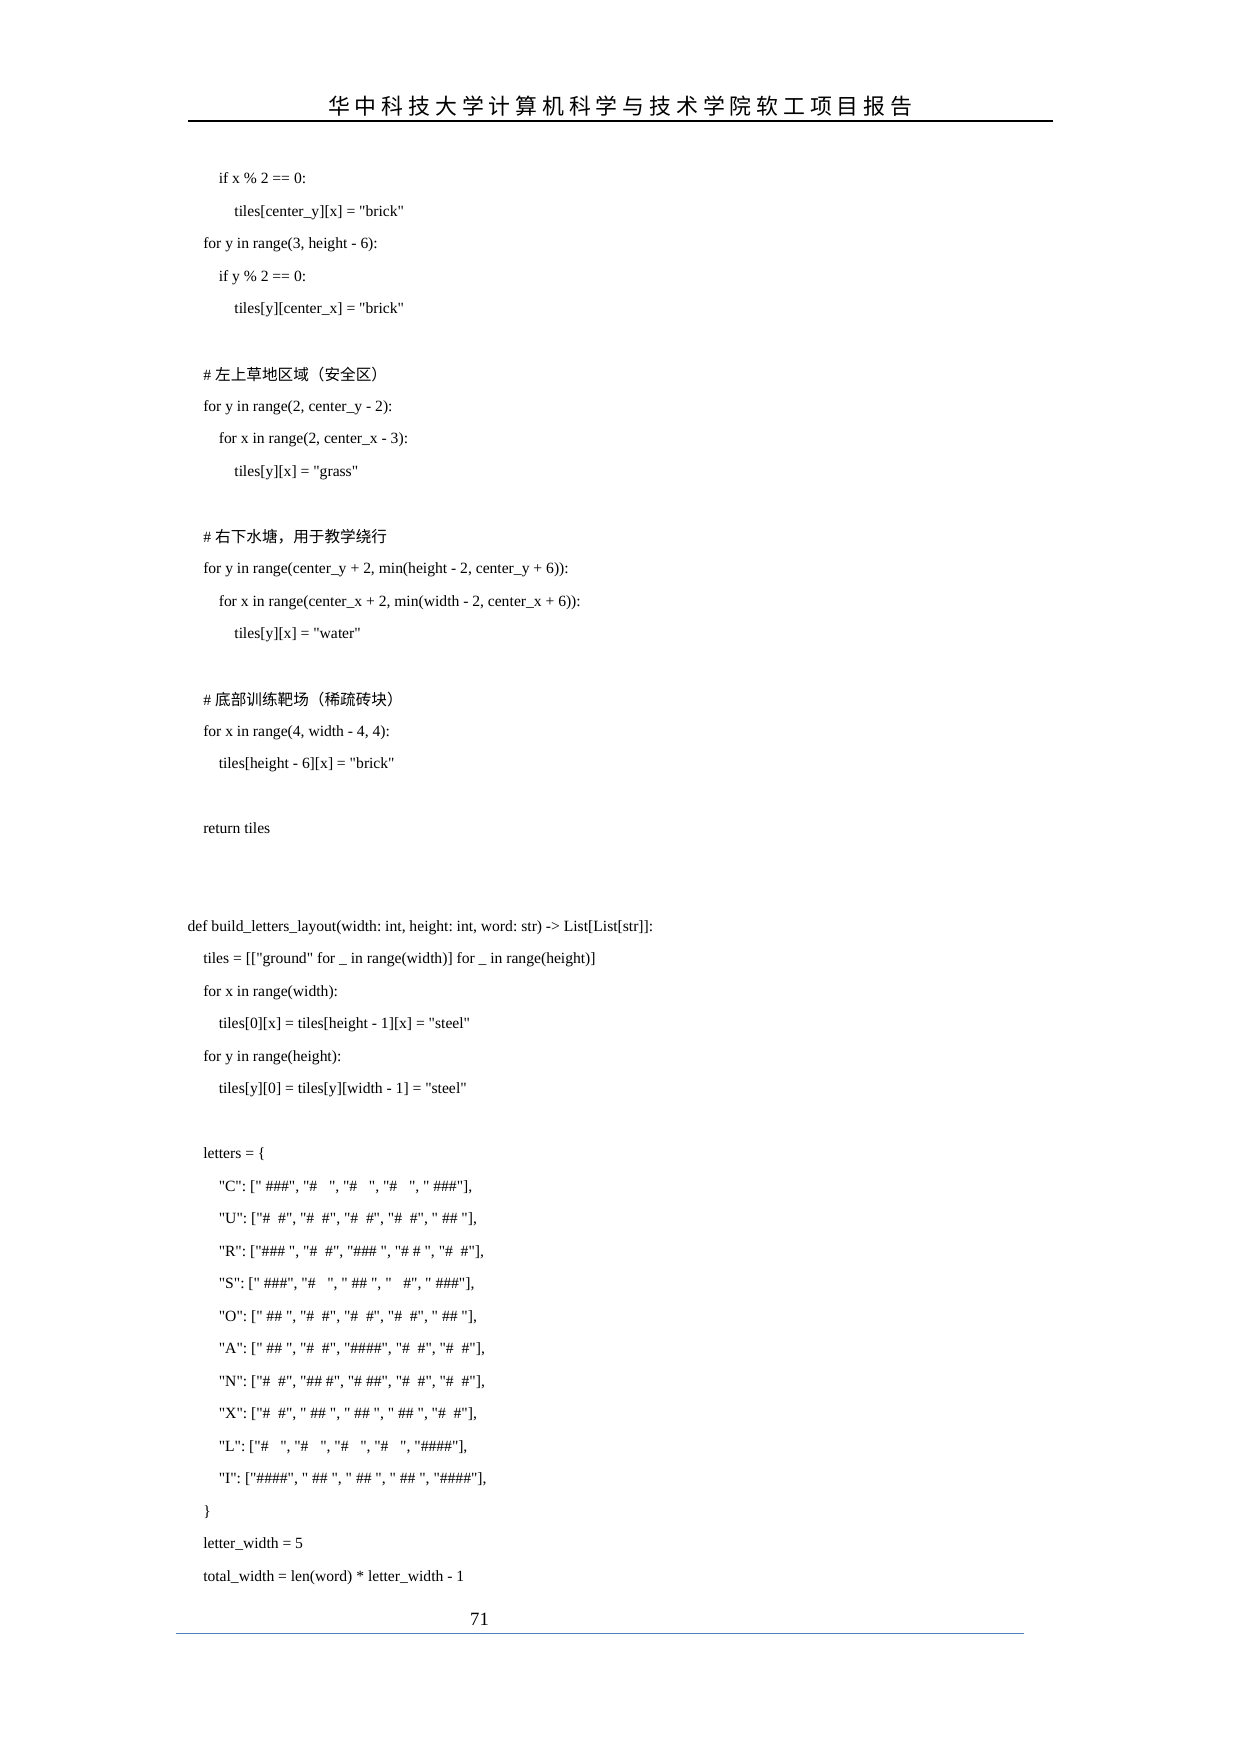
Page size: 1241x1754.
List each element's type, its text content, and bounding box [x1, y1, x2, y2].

text return tiles [187, 812, 1053, 844]
text tiles[center_y][x] = "brick" [187, 194, 1053, 227]
text letters = { [187, 1137, 1053, 1169]
text for x in range(width): [187, 974, 1053, 1007]
text "N": ["# #", "## #", "# ##", "# #", "# #"], [187, 1364, 1053, 1397]
text tiles[y][0] = tiles[y][width - 1] = "steel" [187, 1072, 1053, 1104]
text if y % 2 == 0: [187, 259, 1053, 292]
text total_width = len(word) * letter_width - 1 [187, 1559, 1053, 1592]
text tiles = [["ground" for _ in range(width)] for _ in range(height)] [187, 942, 1053, 974]
text "S": [" ###", "# ", " ## ", " #", " ###"], [187, 1267, 1053, 1299]
text for x in range(center_x + 2, min(width - 2, center_x + 6)): [187, 584, 1053, 617]
text tiles[y][center_x] = "brick" [187, 292, 1053, 324]
text tiles[y][x] = "grass" [187, 454, 1053, 487]
text "O": [" ## ", "# #", "# #", "# #", " ## "], [187, 1299, 1053, 1332]
text "L": ["# ", "# ", "# ", "# ", "####"], [187, 1429, 1053, 1462]
text for x in range(4, width - 4, 4): [187, 714, 1053, 747]
text "C": [" ###", "# ", "# ", "# ", " ###"], [187, 1169, 1053, 1202]
text } [187, 1494, 1053, 1527]
text "U": ["# #", "# #", "# #", "# #", " ## "], [187, 1202, 1053, 1234]
text tiles[0][x] = tiles[height - 1][x] = "steel" [187, 1007, 1053, 1039]
text for x in range(2, center_x - 3): [187, 422, 1053, 454]
text "X": ["# #", " ## ", " ## ", " ## ", "# #"], [187, 1397, 1053, 1429]
text for y in range(height): [187, 1039, 1053, 1072]
text letter_width = 5 [187, 1527, 1053, 1559]
text # 左上草地区域（安全区） [187, 357, 1053, 389]
text # 底部训练靶场（稀疏砖块） [187, 682, 1053, 714]
text if x % 2 == 0: [187, 162, 1053, 194]
text "I": ["####", " ## ", " ## ", " ## ", "####"], [187, 1462, 1053, 1494]
text "A": [" ## ", "# #", "####", "# #", "# #"], [187, 1332, 1053, 1364]
text for y in range(3, height - 6): [187, 227, 1053, 259]
text tiles[height - 6][x] = "brick" [187, 747, 1053, 779]
text for y in range(center_y + 2, min(height - 2, center_y + 6)): [187, 552, 1053, 584]
text # 右下水塘，用于教学绕行 [187, 519, 1053, 552]
text tiles[y][x] = "water" [187, 617, 1053, 649]
text "R": ["### ", "# #", "### ", "# # ", "# #"], [187, 1234, 1053, 1267]
text def build_letters_layout(width: int, height: int, word: str) -> List[List[str]]: [187, 909, 1053, 942]
text for y in range(2, center_y - 2): [187, 389, 1053, 422]
